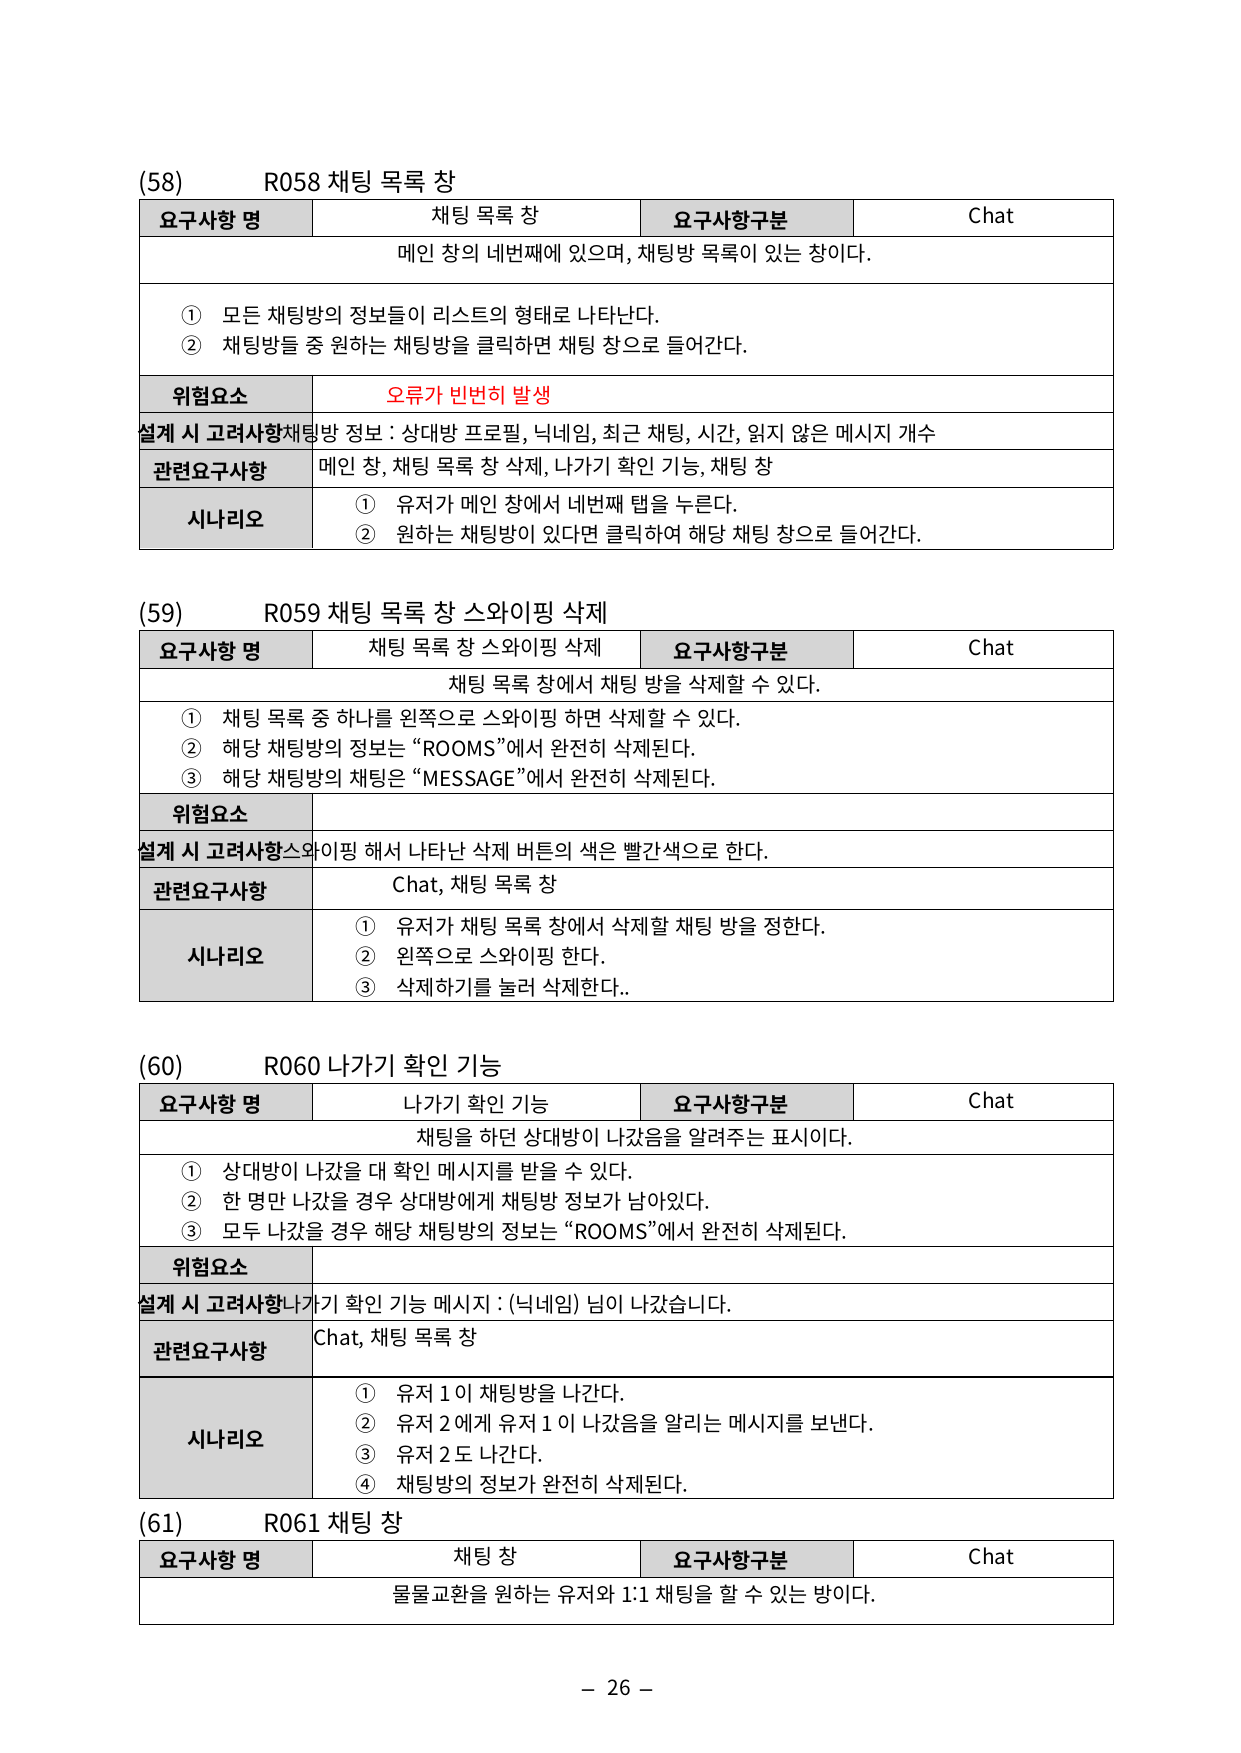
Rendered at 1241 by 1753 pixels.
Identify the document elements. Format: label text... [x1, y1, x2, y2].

list R059 채팅 목록 창 스와이핑 삭제 [138, 594, 1153, 630]
table_cell 설계 시 고려사항 [140, 831, 312, 867]
list R061 채팅 창 [138, 1503, 1153, 1539]
table_cell Chat, 채팅 목록 창 [313, 1321, 1113, 1376]
list R060 나가기 확인 기능 [138, 1047, 1153, 1083]
table_header 요구사항구분 [641, 1084, 853, 1120]
table_cell 시나리오 [140, 910, 312, 1001]
table_cell 관련요구사항 [140, 868, 312, 909]
table_header 요구사항구분 [641, 631, 853, 668]
table_cell [313, 794, 1113, 830]
table_cell 관련요구사항 [140, 450, 312, 487]
table_cell 채팅 목록 중 하나를 왼쪽으로 스와이핑 하면 삭제할 수 있다. 해당 채팅방의 정보는 “ROOMS”에서 완전히 삭제된다. 해당 채팅방의 채팅은 “MESSAGE”에서 완전히 삭제된다. [140, 702, 1113, 792]
table_cell 유저1이 채팅방을 나간다. 유저2에게 유저1이 나갔음을 알리는 메시지를 보낸다. 유저2도 나간다. 채팅방의 정보가 완전히 삭제된다. [313, 1378, 1113, 1498]
table_header 요구사항 명 [140, 200, 312, 236]
table_header 나가기 확인 기능 [313, 1084, 640, 1120]
table_cell Chat, 채팅 목록 창 [313, 868, 1113, 909]
table_cell 스와이핑 해서 나타난 삭제 버튼의 색은 빨간색으로 한다. [313, 831, 1113, 867]
table_header 요구사항구분 [641, 1541, 853, 1577]
table_header 채팅 목록 창 [313, 200, 640, 236]
table_cell 메인 창의 네번째에 있으며, 채팅방 목록이 있는 창이다. [140, 237, 1113, 283]
table_cell 채팅방 정보 : 상대방 프로필, 닉네임, 최근 채팅, 시간, 읽지 않은 메시지 개수 [313, 413, 1113, 449]
table_cell 물물교환을 원하는 유저와 1:1 채팅을 할 수 있는 방이다. [140, 1578, 1113, 1624]
table_cell 설계 시 고려사항 [140, 1284, 312, 1320]
table_header Chat [854, 200, 1113, 236]
table_header Chat [854, 1084, 1113, 1120]
table_cell 채팅을 하던 상대방이 나갔음을 알려주는 표시이다. [140, 1121, 1113, 1154]
table_cell 관련요구사항 [140, 1321, 312, 1376]
table_cell 시나리오 [140, 488, 312, 548]
table_cell 위험요소 [140, 1247, 312, 1283]
table_cell 모든 채팅방의 정보들이 리스트의 형태로 나타난다. 채팅방들 중 원하는 채팅방을 클릭하면 채팅 창으로 들어간다. [140, 284, 1113, 374]
table_header 요구사항 명 [140, 1084, 312, 1120]
table_header Chat [854, 631, 1113, 668]
table_header 요구사항 명 [140, 1541, 312, 1577]
table_cell 위험요소 [140, 376, 312, 412]
table_cell [313, 1247, 1113, 1283]
table_cell 시나리오 [140, 1378, 312, 1498]
table_header Chat [854, 1541, 1113, 1577]
table_cell 유저가 메인 창에서 네번째 탭을 누른다. 원하는 채팅방이 있다면 클릭하여 해당 채팅 창으로 들어간다. [313, 488, 1113, 548]
table_header 요구사항구분 [641, 200, 853, 236]
list R058 채팅 목록 창 [138, 162, 1153, 199]
table_cell 오류가 빈번히 발생 [313, 376, 1113, 412]
table_header 채팅 목록 창 스와이핑 삭제 [313, 631, 640, 668]
table_cell 상대방이 나갔을 대 확인 메시지를 받을 수 있다. 한 명만 나갔을 경우 상대방에게 채팅방 정보가 남아있다. 모두 나갔을 경우 해당 채팅방의 정보는 “ROOMS”에서 완전히 삭제된다. [140, 1155, 1113, 1246]
table_cell 채팅 목록 창에서 채팅 방을 삭제할 수 있다. [140, 669, 1113, 701]
table_header 요구사항 명 [140, 631, 312, 668]
table_header 채팅 창 [313, 1541, 640, 1577]
table_cell 위험요소 [140, 794, 312, 830]
table_cell 설계 시 고려사항 [140, 413, 312, 449]
table_cell 유저가 채팅 목록 창에서 삭제할 채팅 방을 정한다. 왼쪽으로 스와이핑 한다. 삭제하기를 눌러 삭제한다.. [313, 910, 1113, 1001]
table_cell 메인 창, 채팅 목록 창 삭제, 나가기 확인 기능, 채팅 창 [313, 450, 1113, 487]
table_cell 나가기 확인 기능 메시지 : (닉네임) 님이 나갔습니다. [313, 1284, 1113, 1320]
